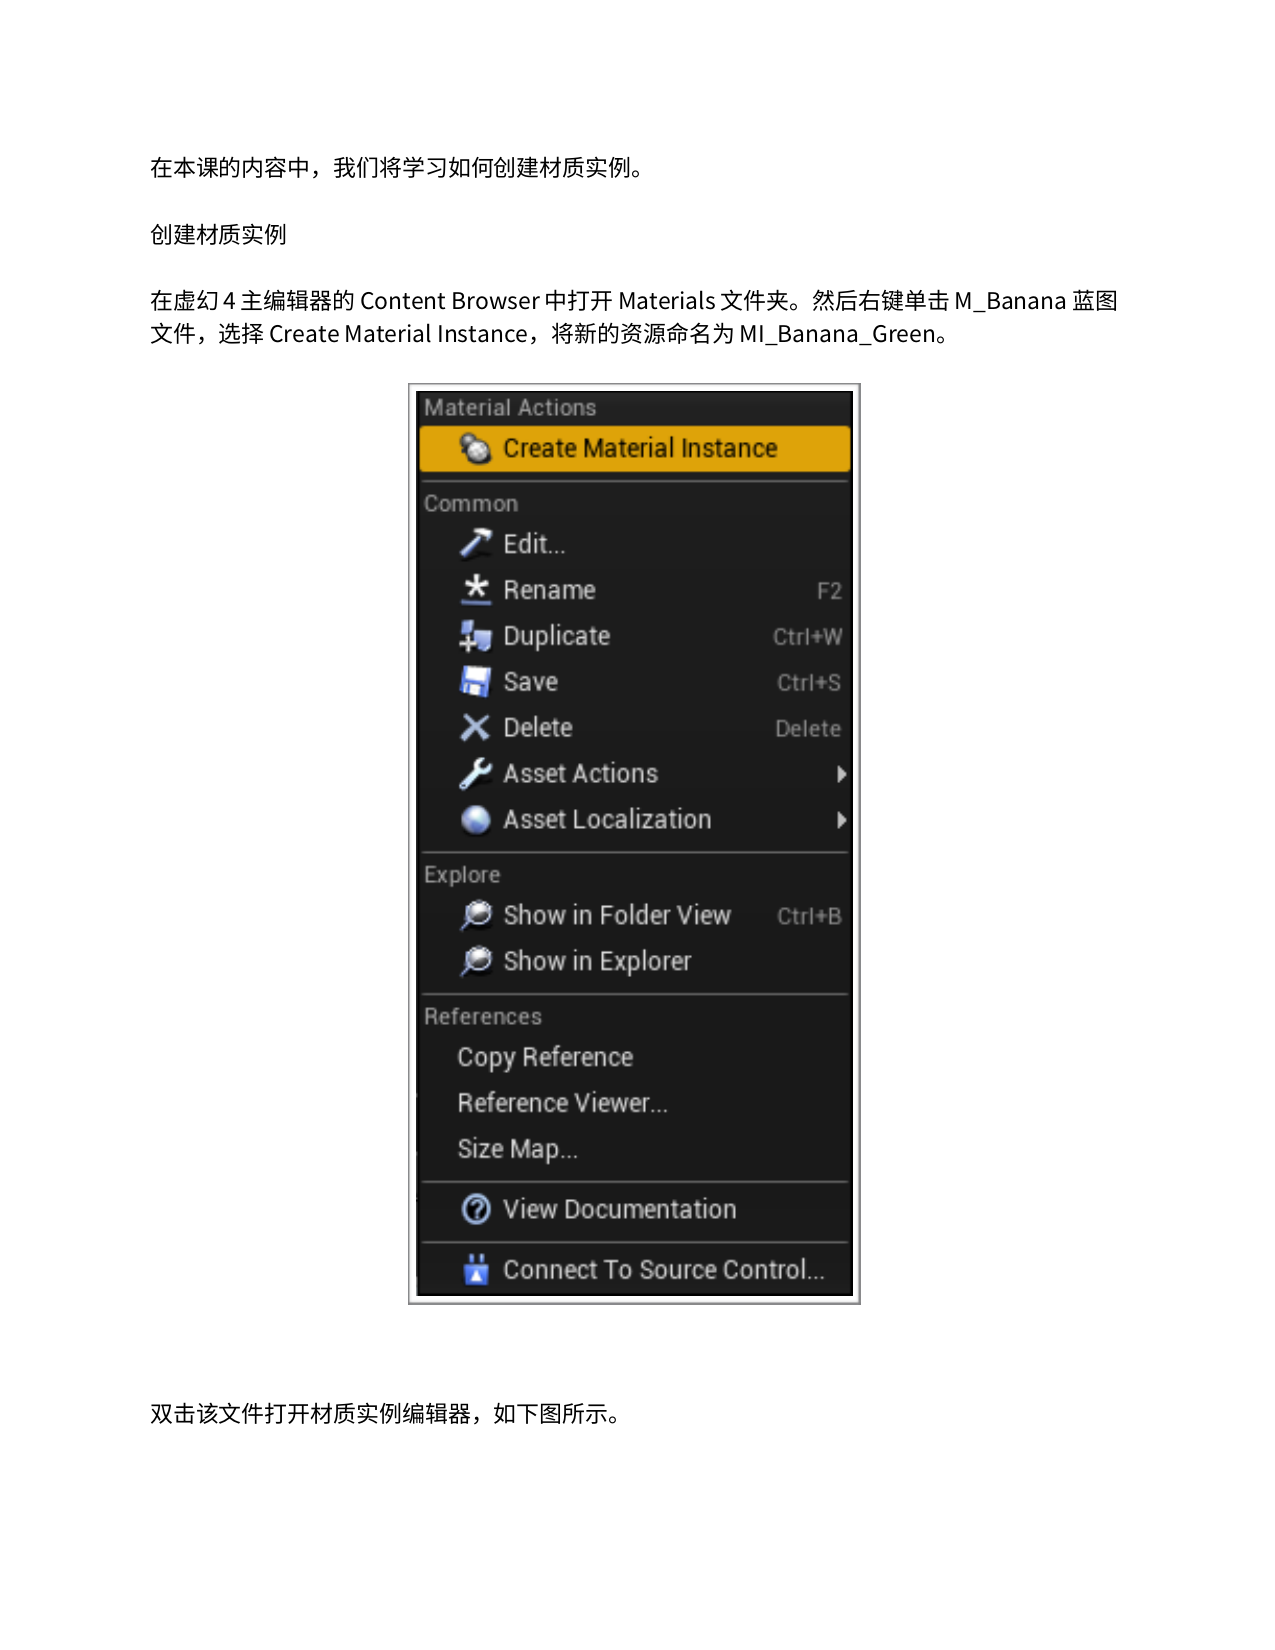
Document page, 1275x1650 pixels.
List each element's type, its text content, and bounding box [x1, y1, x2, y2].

text 在本课的内容中，我们将学习如何创建材质实例。 [150, 150, 1125, 183]
text 创建材质实例 [150, 216, 1125, 250]
text 双击该文件打开材质实例编辑器，如下图所示。 [150, 1396, 1125, 1429]
picture [408, 383, 861, 1305]
text 在虚幻4主编辑器的Content Browser中打开Materials文件夹。然后右键单击M_Banana蓝图文件，选择Create Material Instance，将新的资源命名为MI_Banana_Green。 [150, 283, 1125, 349]
